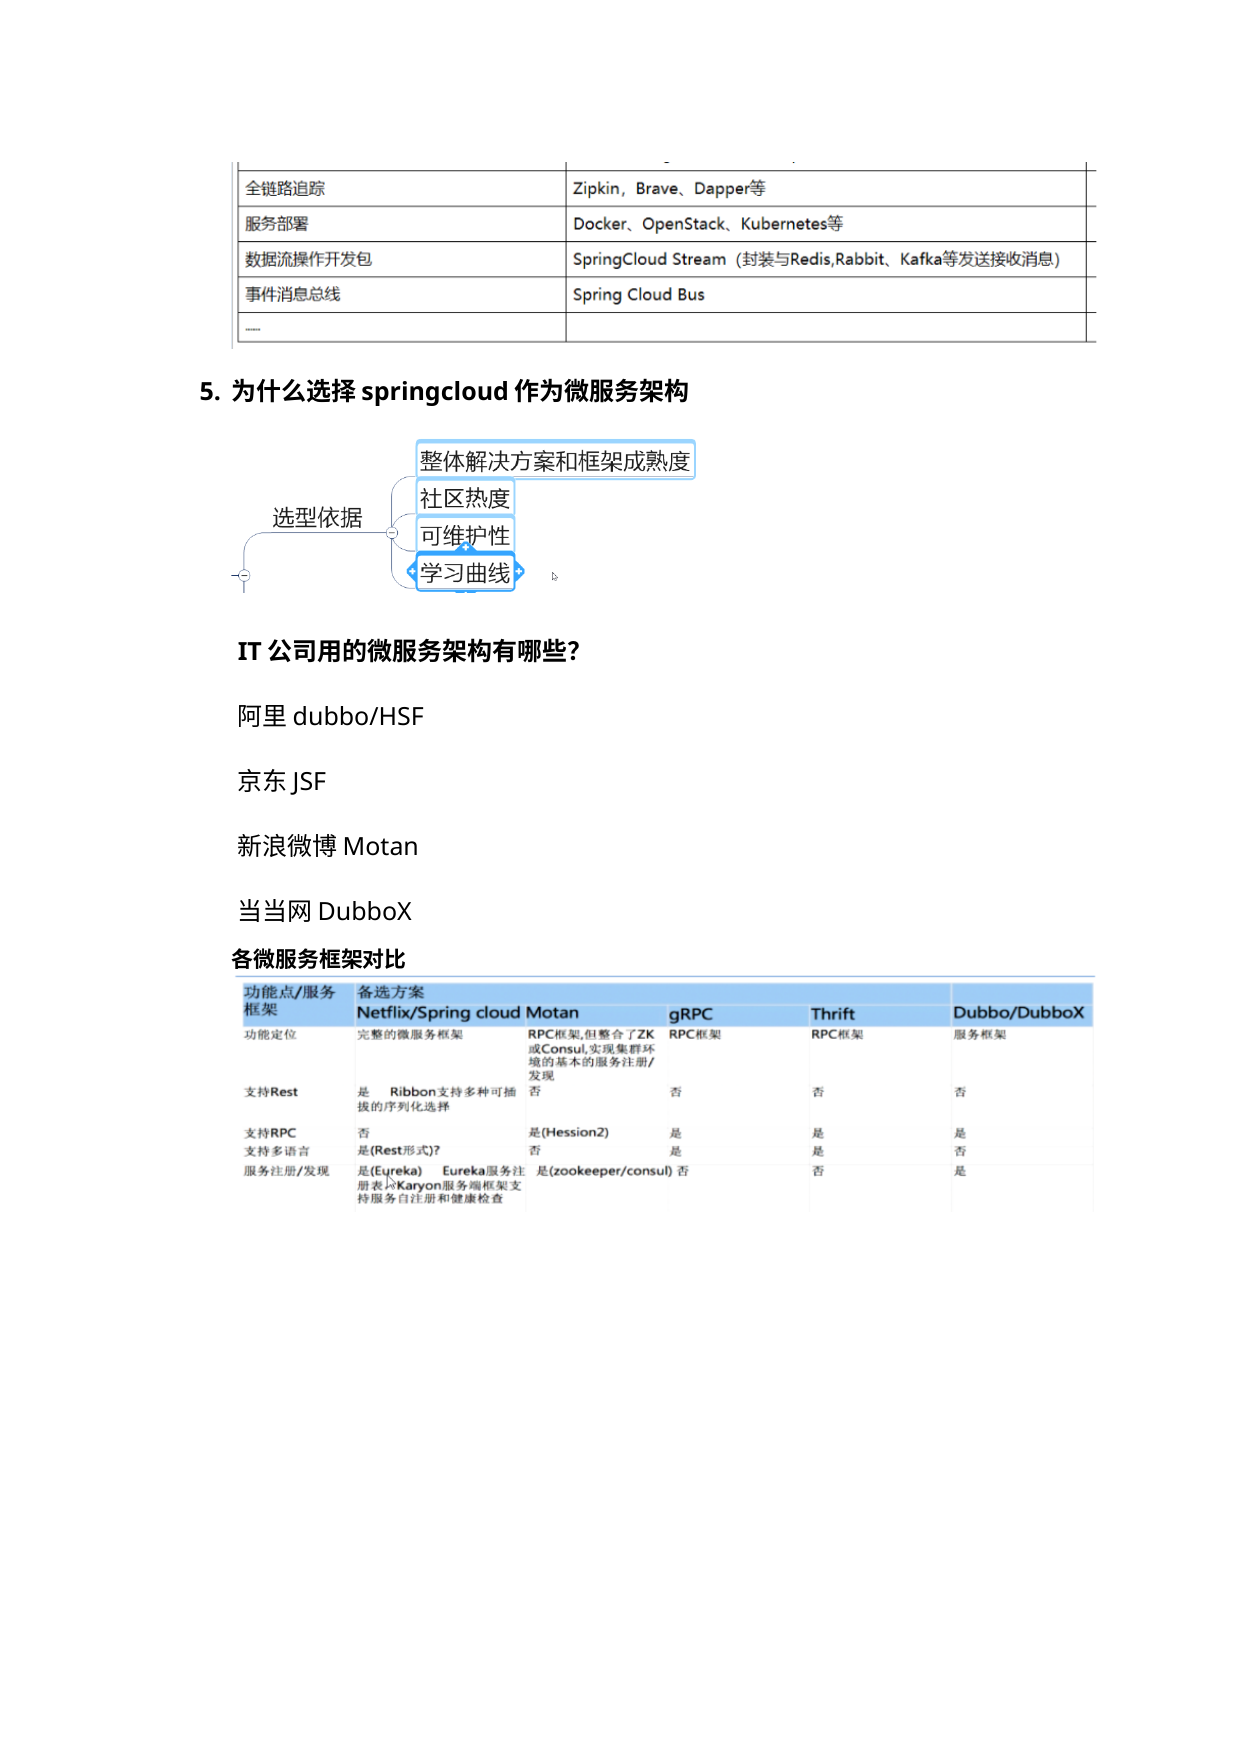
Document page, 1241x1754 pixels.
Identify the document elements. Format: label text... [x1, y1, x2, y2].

list IT公司用的微服务架构有哪些？ [187, 617, 1053, 682]
list 当当网DubboX [187, 877, 1053, 942]
list 各微服务框架对比 [187, 942, 1053, 974]
picture [231, 422, 708, 593]
list 为什么选择springcloud作为微服务架构 [199, 357, 1053, 422]
picture [231, 974, 1097, 1212]
list 京东JSF [187, 747, 1053, 812]
list 新浪微博Motan [187, 812, 1053, 877]
picture [231, 162, 1097, 349]
list 阿里dubbo/HSF [187, 682, 1053, 747]
